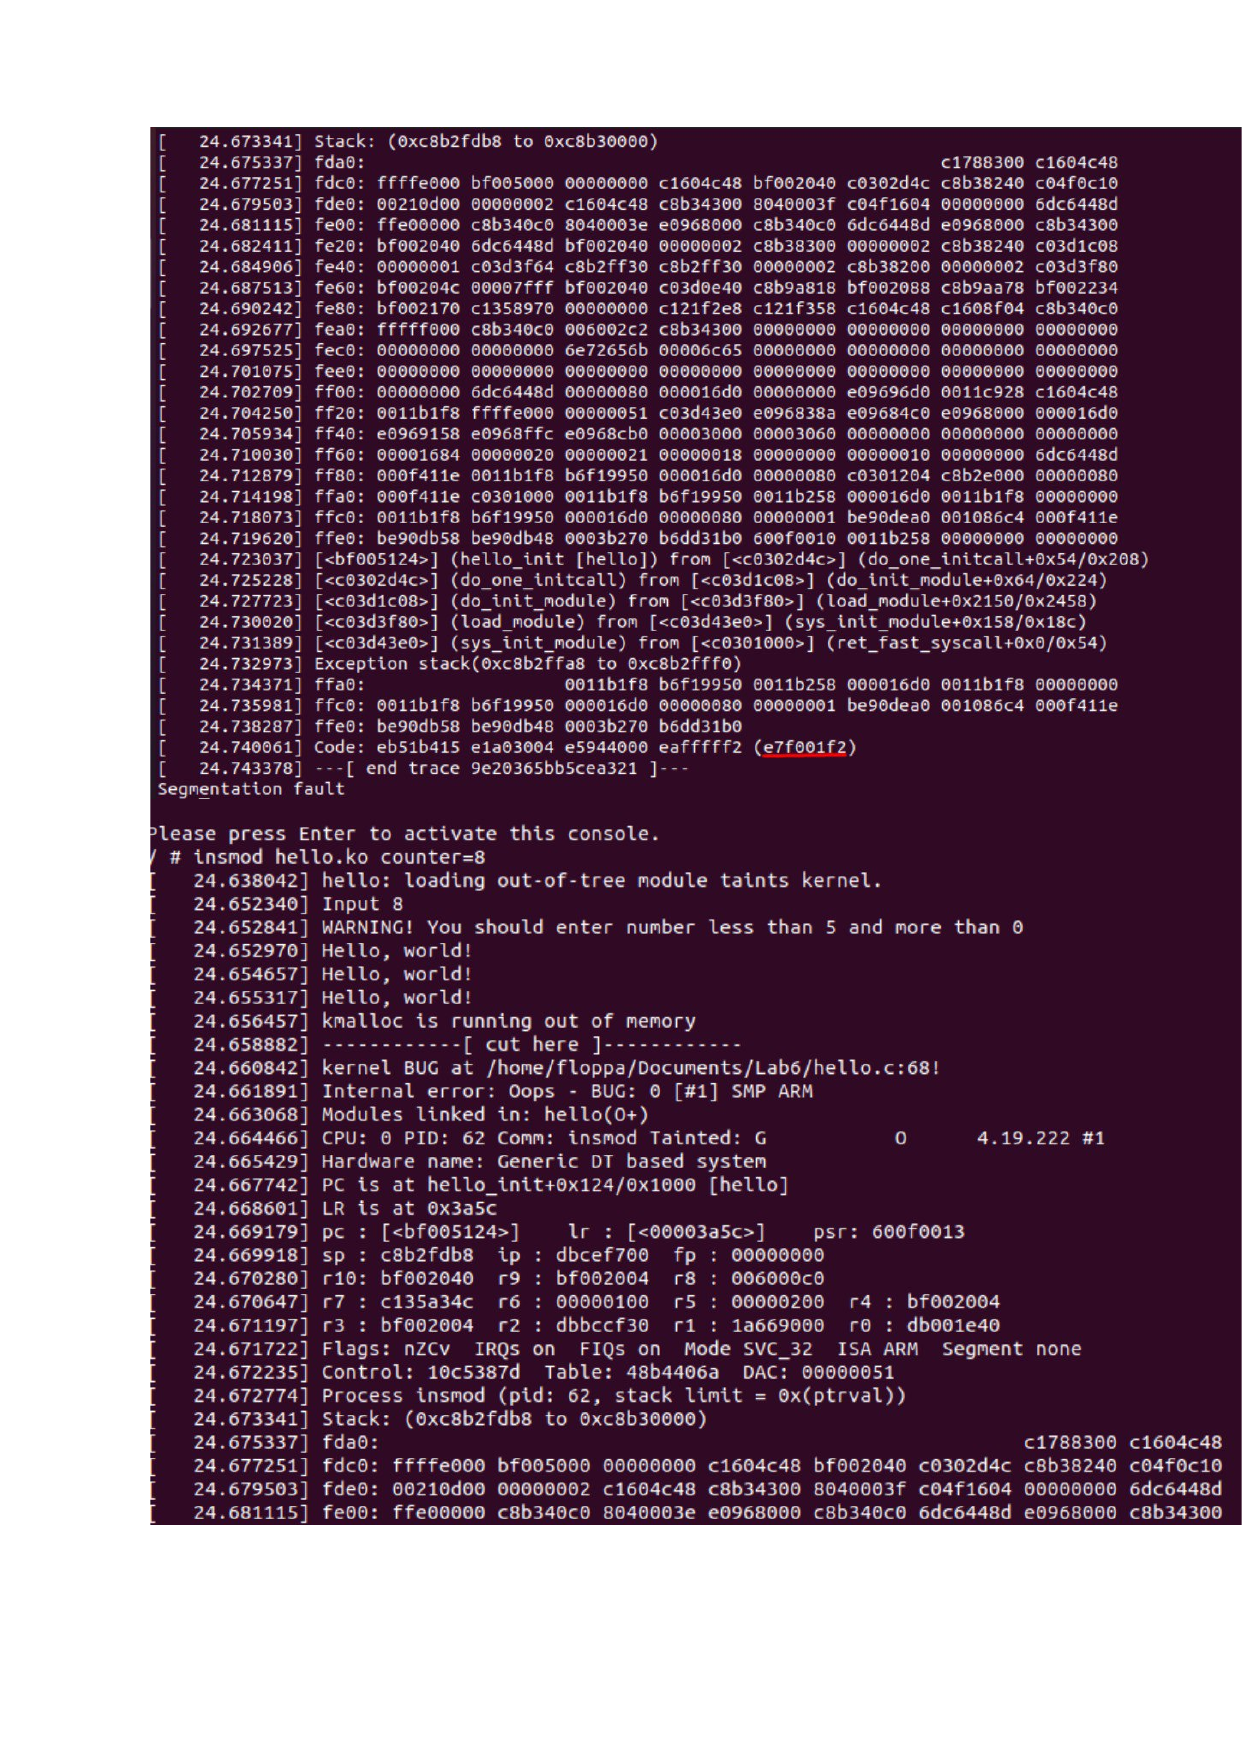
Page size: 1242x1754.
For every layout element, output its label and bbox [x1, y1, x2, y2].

picture [150, 127, 1242, 1525]
